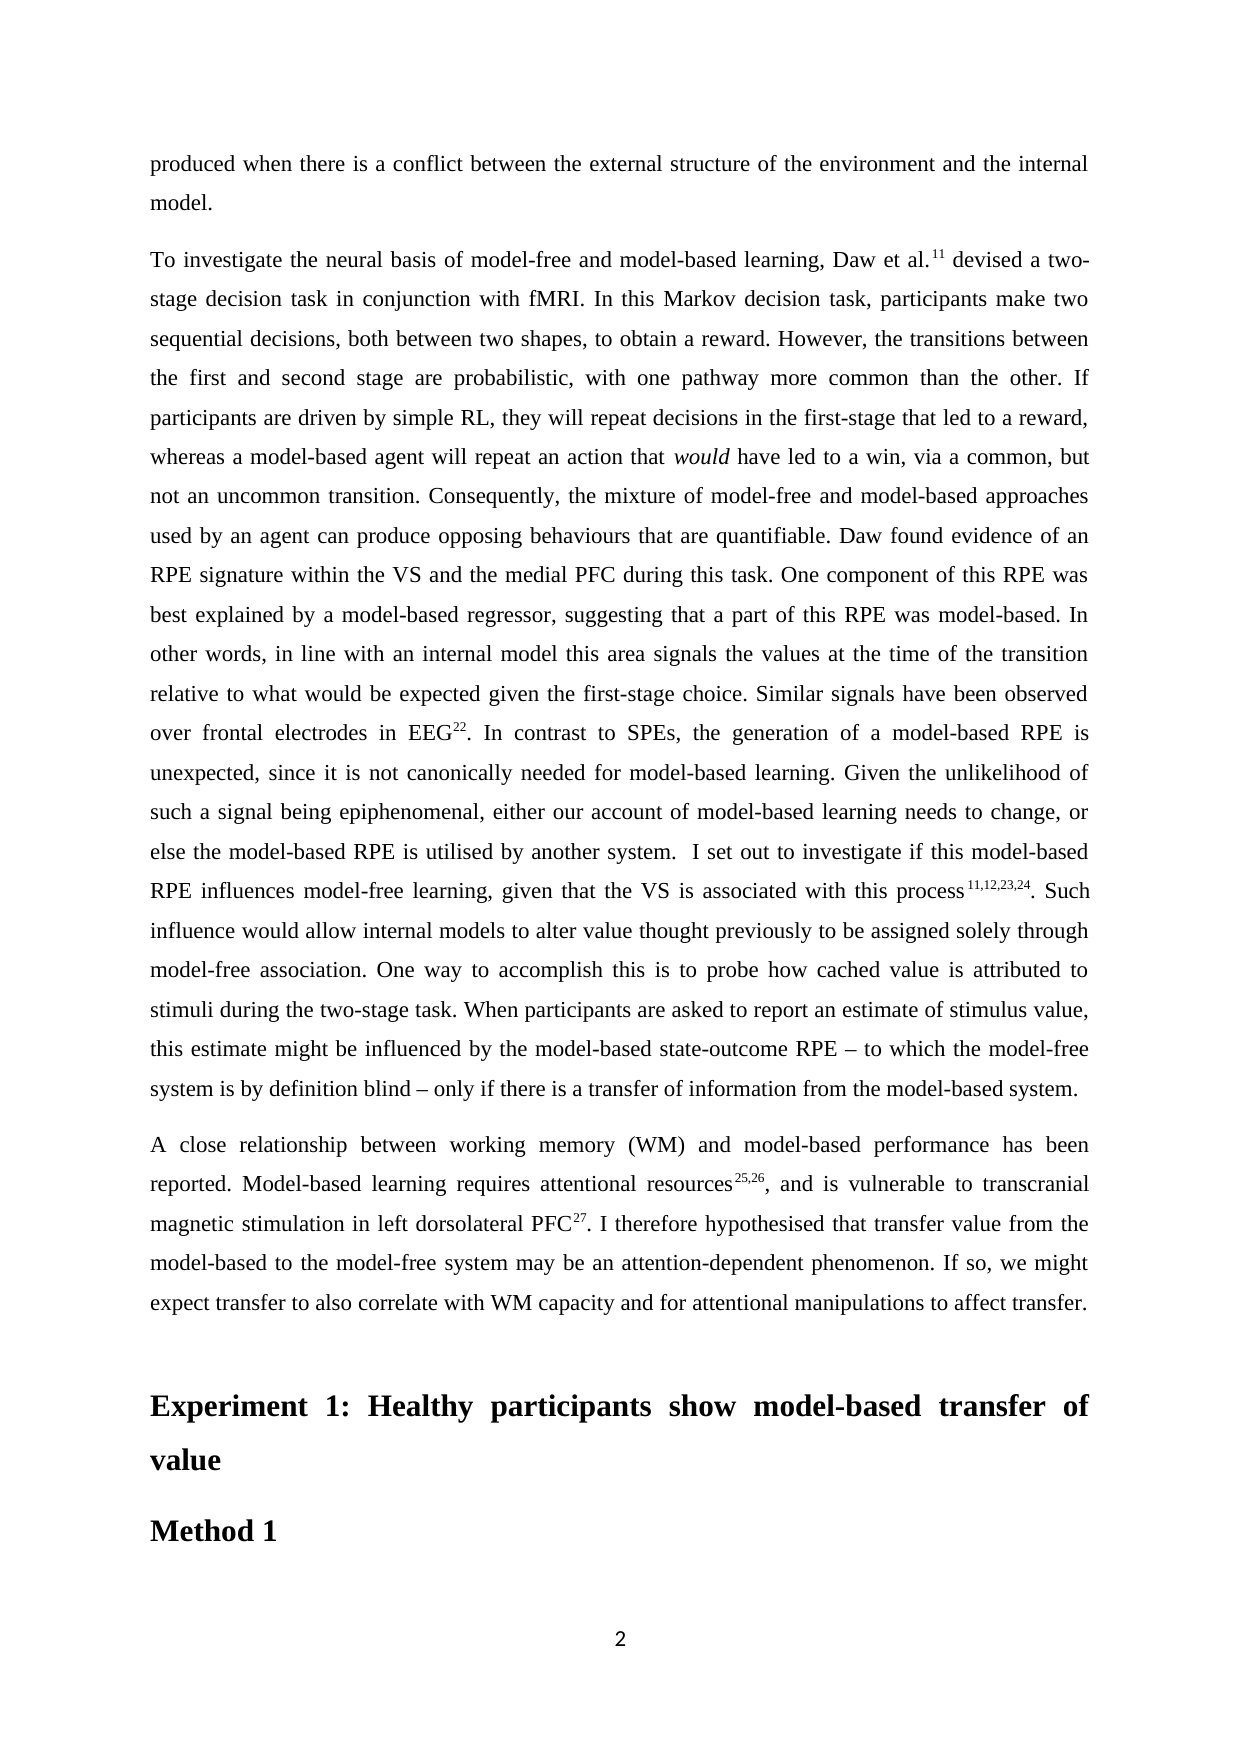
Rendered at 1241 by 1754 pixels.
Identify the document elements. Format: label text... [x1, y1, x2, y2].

text Experiment 1: Healthy participants show model-based transfer of value [150, 1388, 1090, 1477]
text A close relationship between working memory (WM) and model-based performance has been reported. Model-based learning requires attentional resources,, and is vulnerable to transcranial magnetic stimulation in left dorsolateral PFC. I therefore hypothesised that transfer value from the model-based to the model-free system may be an attention-dependent phenomenon. If so, we might expect transfer to also correlate with WM capacity and for attentional manipulations to affect transfer. [150, 1131, 1090, 1357]
text Method 1 [150, 1512, 1090, 1548]
text To investigate the neural basis of model-free and model-based learning, Daw et al.11 devised a two-stage decision task in conjunction with fMRI. In this Markov decision task, participants make two sequential decisions, both between two shapes, to obtain a reward. However, the transitions between the first and second stage are probabilistic, with one pathway more common than the other. If participants are driven by simple RL, they will repeat decisions in the first-stage that led to a reward, whereas a model-based agent will repeat an action that would have led to a win, via a common, but not an uncommon transition. Consequently, the mixture of model-free and model-based approaches used by an agent can produce opposing behaviours that are quantifiable. Daw found evidence of an RPE signature within the VS and the medial PFC during this task. One component of this RPE was best explained by a model-based regressor, suggesting that a part of this RPE was model-based. In other words, in line with an internal model this area signals the values at the time of the transition relative to what would be expected given the first-stage choice. Similar signals have been observed over frontal electrodes in EEG. In contrast to SPEs, the generation of a model-based RPE is unexpected, since it is not canonically needed for model-based learning. Given the unlikelihood of such a signal being epiphenomenal, either our account of model-based learning needs to change, or else the model-based RPE is utilised by another system. I set out to investigate if this model-based RPE influences model-free learning, given that the VS is associated with this process11,12,,. Such influence would allow internal models to alter value thought previously to be assigned solely through model-free association. One way to accomplish this is to probe how cached value is attributed to stimuli during the two-stage task. When participants are asked to report an estimate of stimulus value, this estimate might be influenced by the model-based state-outcome RPE – to which the model-free system is by definition blind – only if there is a transfer of information from the model-based system. [150, 246, 1090, 1101]
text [150, 150, 1090, 216]
